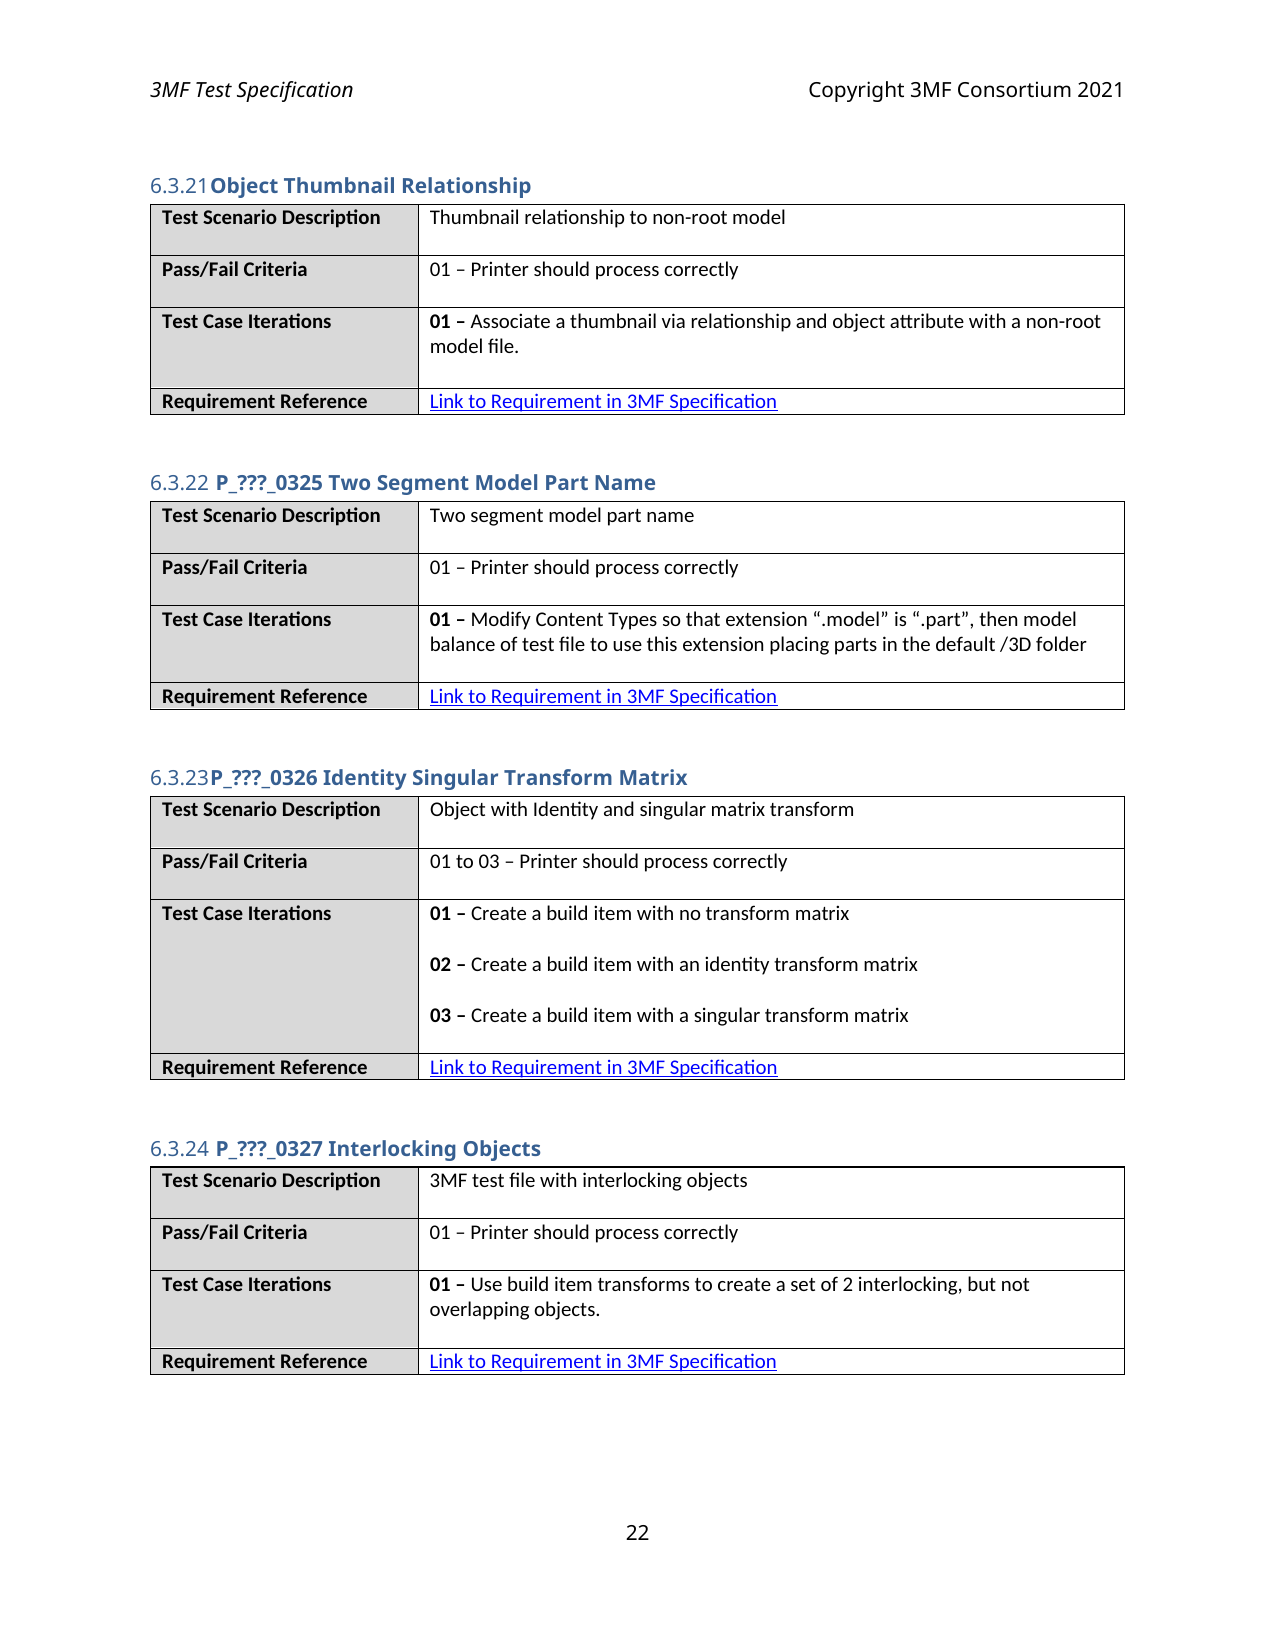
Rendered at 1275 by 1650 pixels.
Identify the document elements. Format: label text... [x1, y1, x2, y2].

table_header Test Scenario Description [151, 205, 418, 255]
table_cell Requirement Reference [151, 389, 418, 414]
table_cell 01 – Modify Content Types so that extension “.model” is “.part”, then model balance of test file to use this extension placing parts in the default /3D folder [419, 606, 1124, 682]
subtitle P_???_0327 Interlocking Objects [150, 1134, 1125, 1162]
table_cell Requirement Reference [151, 1054, 418, 1079]
table_header Two segment model part name [419, 502, 1124, 553]
table_cell 01 – Printer should process correctly [419, 554, 1124, 605]
table_header Thumbnail relationship to non-root model [419, 205, 1124, 255]
table_cell 01 – Use build item transforms to create a set of 2 interlocking, but not overlapping objects. [419, 1271, 1124, 1347]
subtitle P_???_0326 Identity Singular Transform Matrix [150, 763, 1125, 791]
table_cell Pass/Fail Criteria [151, 554, 418, 605]
subtitle Object Thumbnail Relationship [150, 171, 1125, 199]
table_header Test Scenario Description [151, 502, 418, 553]
table_cell Test Case Iterations [151, 308, 418, 387]
table_header Object with Identity and singular matrix transform [419, 797, 1124, 847]
table_cell Link to Requirement in 3MF Specification [419, 389, 1124, 414]
table_cell 01 – Create a build item with no transform matrix 02 – Create a build item with an identity transform matrix 03 – Create a build item with a singular transform matrix [419, 900, 1124, 1053]
table_cell Test Case Iterations [151, 606, 418, 682]
table_header Test Scenario Description [151, 1168, 418, 1218]
table_cell 01 – Printer should process correctly [419, 1219, 1124, 1270]
table_cell Link to Requirement in 3MF Specification [419, 1054, 1124, 1079]
table_header 3MF test file with interlocking objects [419, 1168, 1124, 1218]
table_cell Pass/Fail Criteria [151, 1219, 418, 1270]
table_cell 01 – Associate a thumbnail via relationship and object attribute with a non-root model file. [419, 308, 1124, 387]
table_cell Test Case Iterations [151, 900, 418, 1053]
table_cell Pass/Fail Criteria [151, 849, 418, 899]
table_cell Requirement Reference [151, 683, 418, 708]
table_header Test Scenario Description [151, 797, 418, 847]
table_cell Link to Requirement in 3MF Specification [419, 683, 1124, 708]
table_cell Link to Requirement in 3MF Specification [419, 1349, 1124, 1374]
table_cell 01 to 03 – Printer should process correctly [419, 849, 1124, 899]
table_cell Pass/Fail Criteria [151, 256, 418, 307]
table_cell 01 – Printer should process correctly [419, 256, 1124, 307]
subtitle P_???_0325 Two Segment Model Part Name [150, 468, 1125, 497]
table_cell Requirement Reference [151, 1349, 418, 1374]
table_cell Test Case Iterations [151, 1271, 418, 1347]
